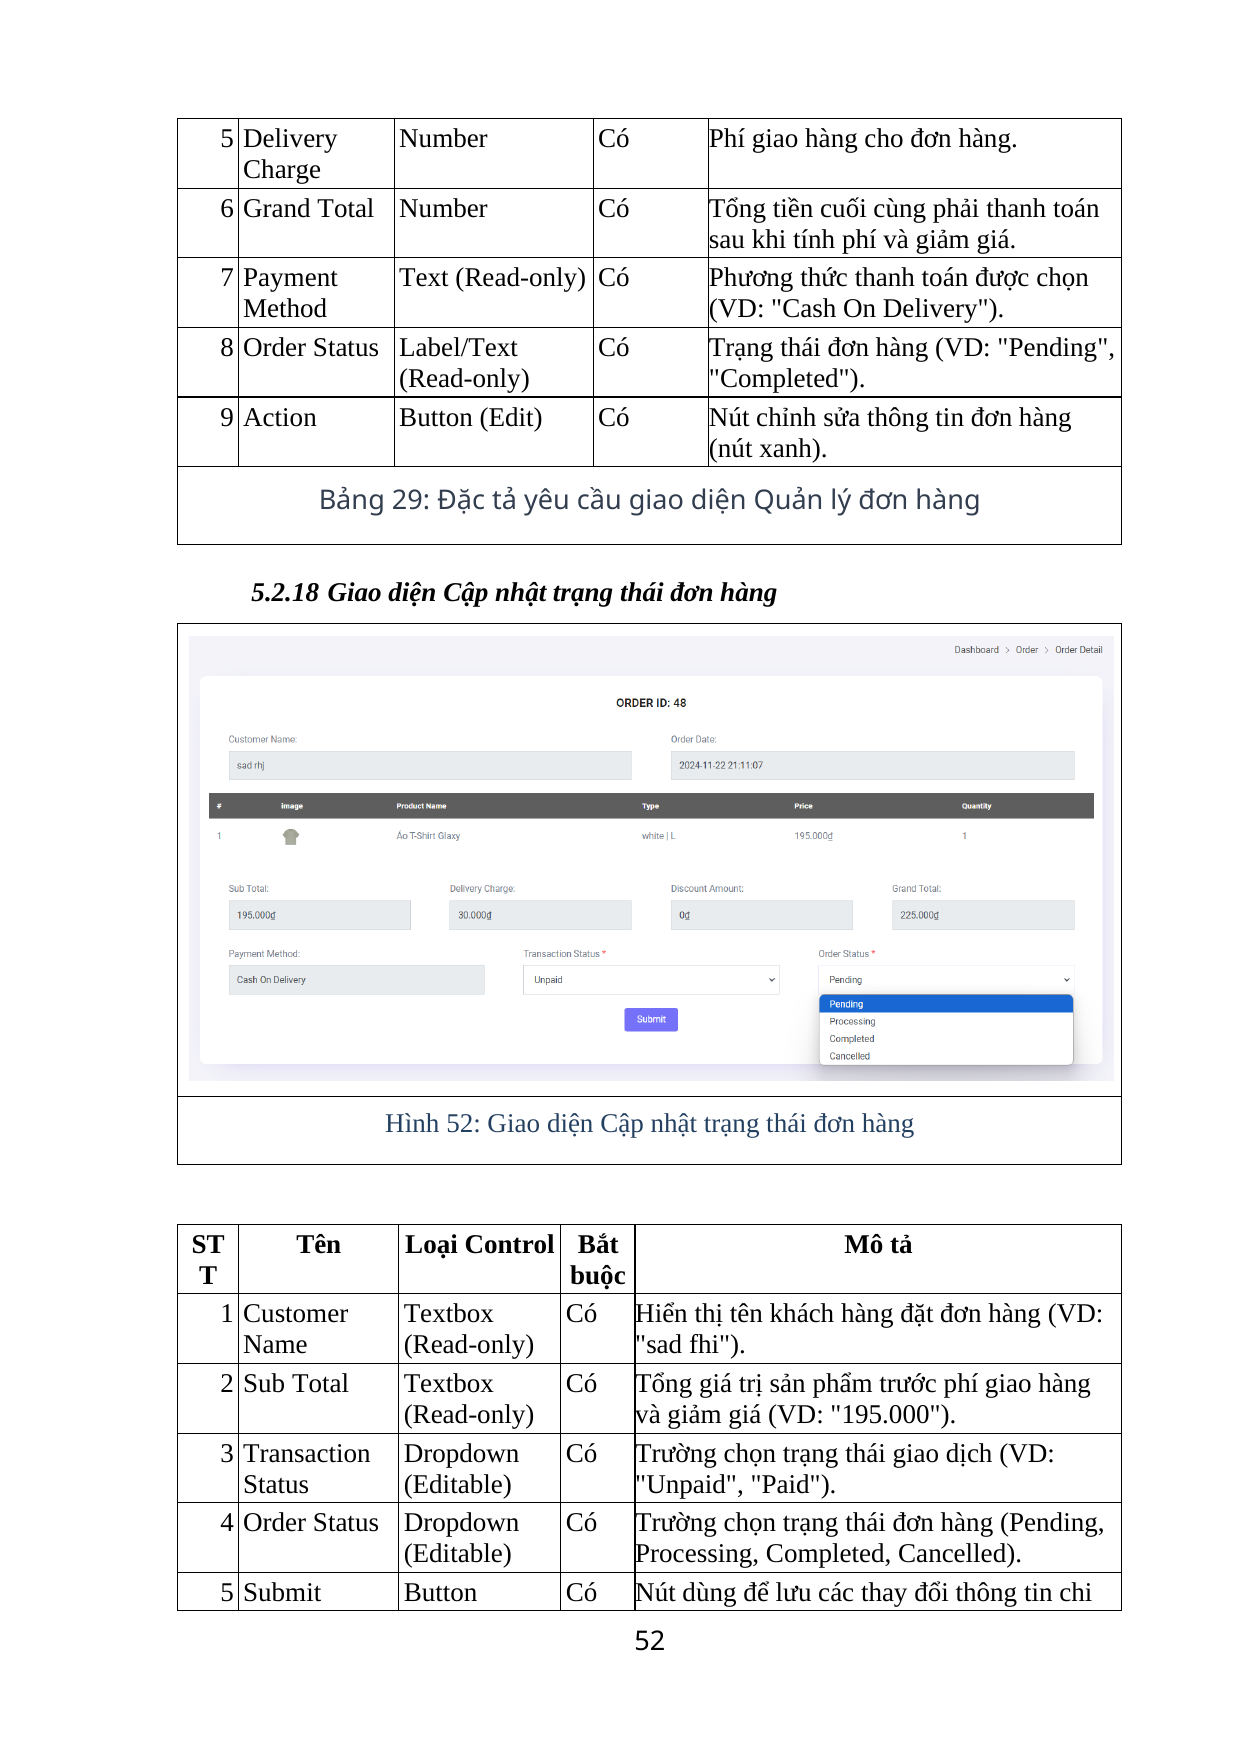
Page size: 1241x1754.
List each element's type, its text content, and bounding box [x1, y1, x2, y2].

table_cell Có [594, 119, 708, 188]
table_header Loại Control [399, 1225, 560, 1293]
table_cell Number [395, 189, 593, 257]
table_cell Order Status [239, 328, 394, 396]
table_cell 6 [178, 189, 238, 257]
table_cell Payment Method [239, 258, 394, 327]
table_cell 2 [178, 1364, 238, 1432]
table_cell 1 [178, 1294, 238, 1363]
table_cell Hiển thị tên khách hàng đặt đơn hàng (VD: "sad fhi"). [636, 1294, 1121, 1363]
table_cell Sub Total [239, 1364, 398, 1432]
table_cell Text (Read-only) [395, 258, 593, 327]
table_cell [636, 1573, 1121, 1610]
table_cell Label/Text (Read-only) [395, 328, 593, 396]
table_cell 7 [178, 258, 238, 327]
table_cell Button [399, 1573, 560, 1610]
table_cell Có [594, 258, 708, 327]
table_cell Transaction Status [239, 1434, 398, 1502]
table_cell 9 [178, 398, 238, 466]
table_cell 3 [178, 1434, 238, 1502]
table_header Mô tả [636, 1225, 1121, 1293]
picture [188, 636, 1114, 1081]
table_cell Phương thức thanh toán được chọn (VD: "Cash On Delivery"). [709, 258, 1121, 327]
table_cell Trường chọn trạng thái giao dịch (VD: "Unpaid", "Paid"). [636, 1434, 1121, 1502]
table_cell Dropdown (Editable) [399, 1503, 560, 1572]
table_header Tên [239, 1225, 398, 1293]
table_cell Có [561, 1503, 634, 1572]
table_cell Có [594, 398, 708, 466]
table_cell Button (Edit) [395, 398, 593, 466]
table_header Bắt buộc [561, 1225, 634, 1293]
table_cell Order Status [239, 1503, 398, 1572]
table_cell 5 [178, 119, 238, 188]
table_header [178, 624, 1121, 1096]
table_cell Hình 52: Giao diện Cập nhật trạng thái đơn hàng [178, 1097, 1121, 1163]
table_cell Dropdown (Editable) [399, 1434, 560, 1502]
table_cell Có [594, 189, 708, 257]
table_cell Submit [239, 1573, 398, 1610]
table_cell Bảng 29: Đặc tả yêu cầu giao diện Quản lý đơn hàng [178, 467, 1121, 544]
table_cell Trường chọn trạng thái đơn hàng (Pending, Processing, Completed, Cancelled). [636, 1503, 1121, 1572]
table_cell Textbox (Read-only) [399, 1294, 560, 1363]
table_cell 4 [178, 1503, 238, 1572]
subtitle Giao diện Cập nhật trạng thái đơn hàng [251, 576, 1122, 608]
table_cell Customer Name [239, 1294, 398, 1363]
table_cell Có [594, 328, 708, 396]
table_cell Có [561, 1434, 634, 1502]
table_cell Có [561, 1364, 634, 1432]
table_cell Tổng giá trị sản phẩm trước phí giao hàng và giảm giá (VD: "195.000"). [636, 1364, 1121, 1432]
table_cell Nút chỉnh sửa thông tin đơn hàng (nút xanh). [709, 398, 1121, 466]
table_cell Textbox (Read-only) [399, 1364, 560, 1432]
table_cell Có [561, 1573, 634, 1610]
table_cell 5 [178, 1573, 238, 1610]
table_cell Trạng thái đơn hàng (VD: "Pending", "Completed"). [709, 328, 1121, 396]
table_cell Có [561, 1294, 634, 1363]
table_cell Action [239, 398, 394, 466]
table_cell Number [395, 119, 593, 188]
table_cell Phí giao hàng cho đơn hàng. [709, 119, 1121, 188]
table_cell 8 [178, 328, 238, 396]
table_cell Delivery Charge [239, 119, 394, 188]
table_header STT [178, 1225, 238, 1293]
table_cell Grand Total [239, 189, 394, 257]
table_cell Tổng tiền cuối cùng phải thanh toán sau khi tính phí và giảm giá. [709, 189, 1121, 257]
